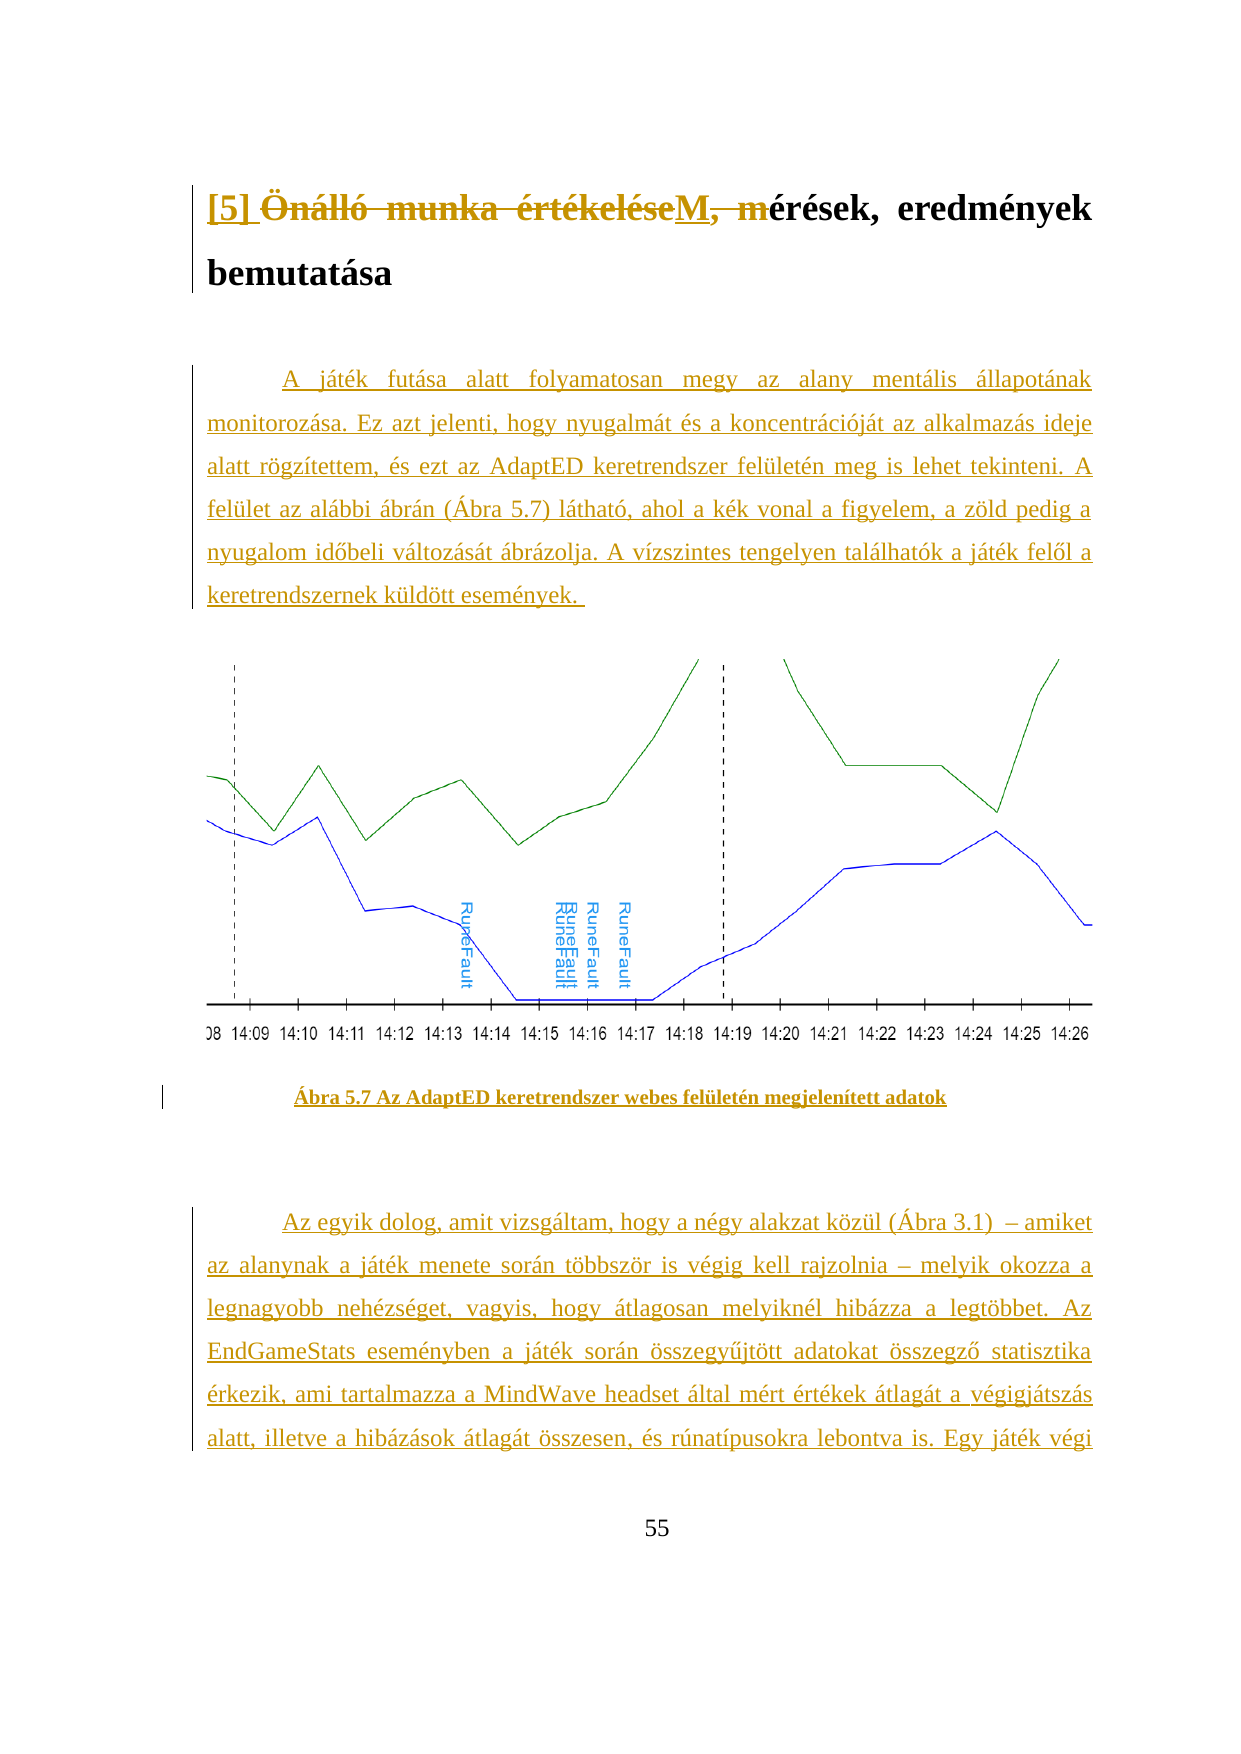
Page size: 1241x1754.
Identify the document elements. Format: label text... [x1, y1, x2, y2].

subtitle érések, eredmények bemutatása [207, 185, 1092, 293]
picture [206, 659, 1093, 1051]
